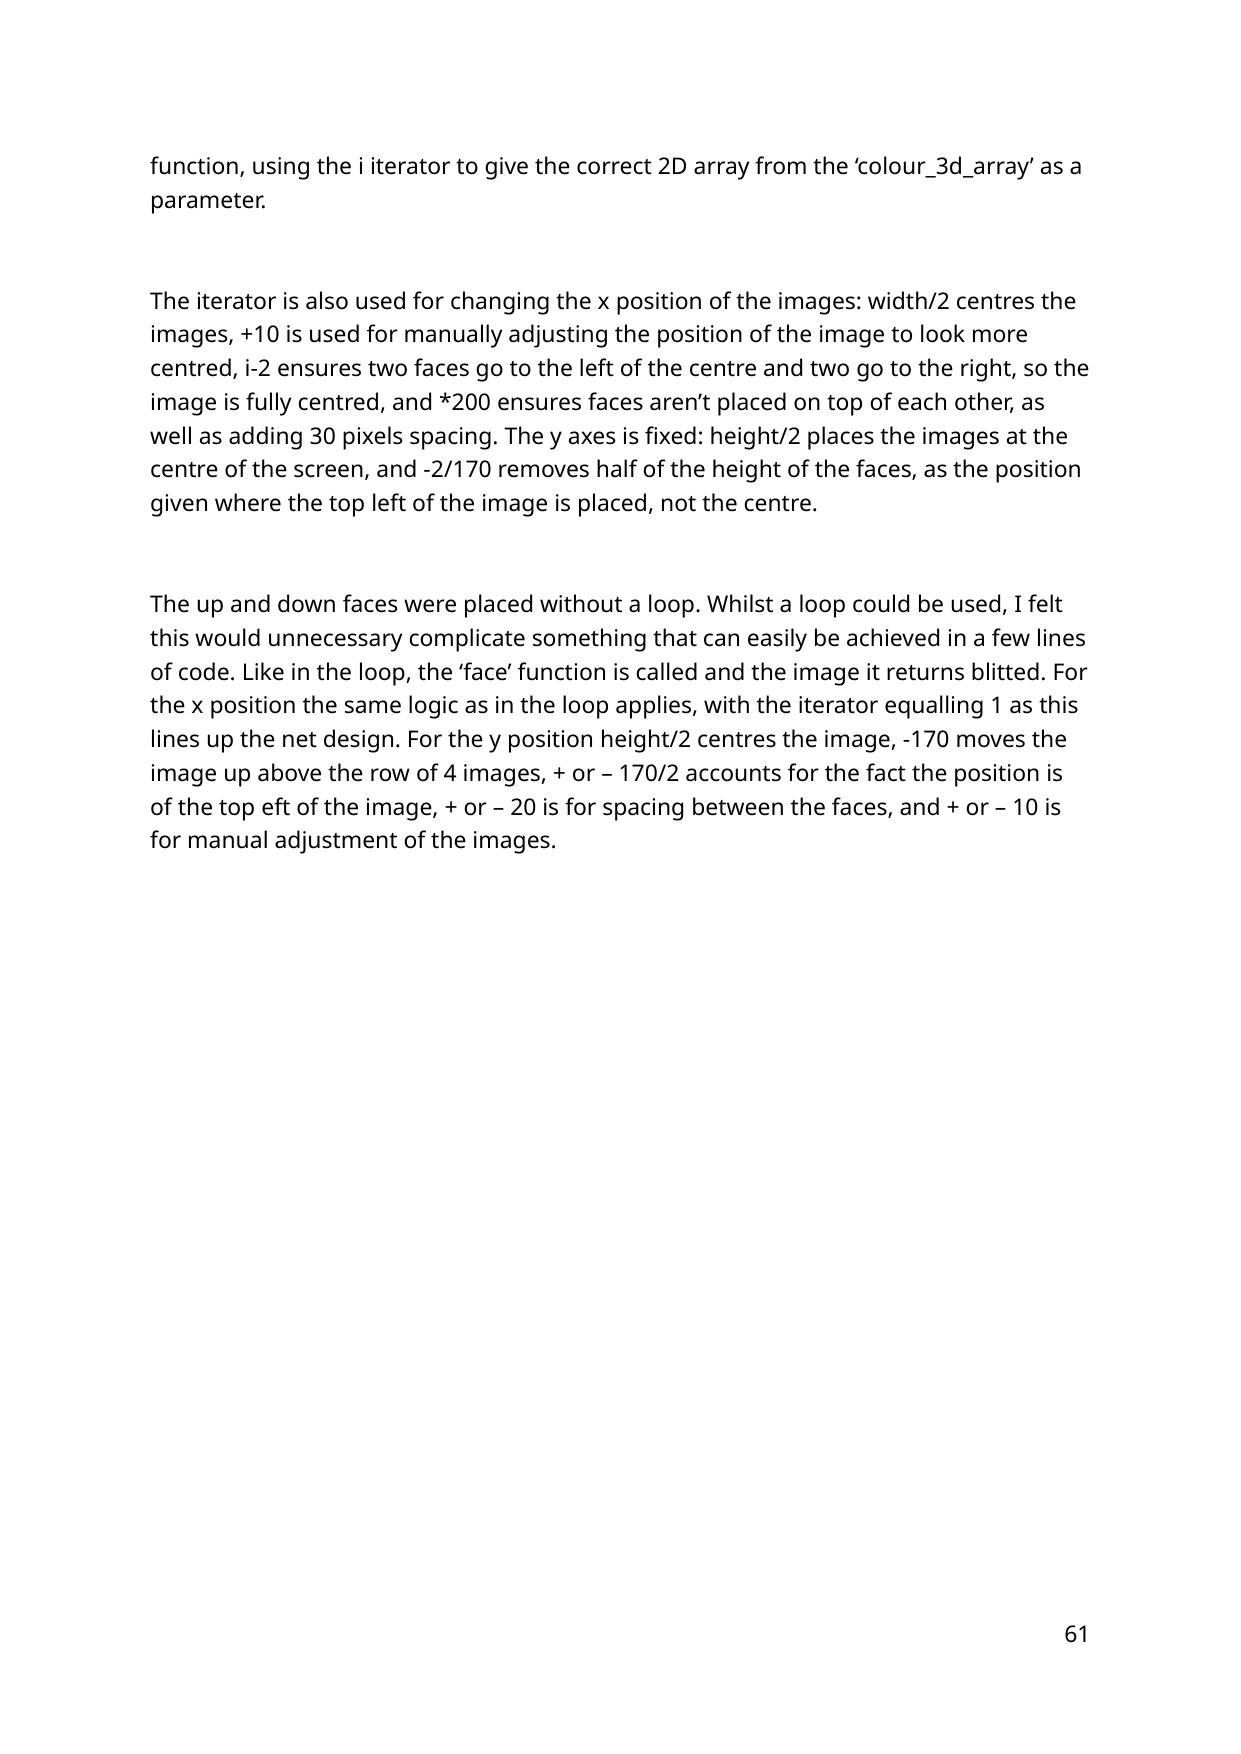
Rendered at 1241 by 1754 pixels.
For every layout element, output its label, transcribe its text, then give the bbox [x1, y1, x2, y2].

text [150, 150, 1090, 215]
text The iterator is also used for changing the x position of the images: width/2 centres the images, +10 is used for manually adjusting the position of the image to look more centred, i-2 ensures two faces go to the left of the centre and two go to the right, so the image is fully centred, and *200 ensures faces aren’t placed on top of each other, as well as adding 30 pixels spacing. The y axes is fixed: height/2 places the images at the centre of the screen, and -2/170 removes half of the height of the faces, as the position given where the top left of the image is placed, not the centre. [150, 284, 1090, 518]
text The up and down faces were placed without a loop. Whilst a loop could be used, I felt this would unnecessary complicate something that can easily be achieved in a few lines of code. Like in the loop, the ‘face’ function is called and the image it returns blitted. For the x position the same logic as in the loop applies, with the iterator equalling 1 as this lines up the net design. For the y position height/2 centres the image, -170 moves the image up above the row of 4 images, + or – 170/2 accounts for the fact the position is of the top eft of the image, + or – 20 is for spacing between the faces, and + or – 10 is for manual adjustment of the images. [150, 588, 1090, 855]
